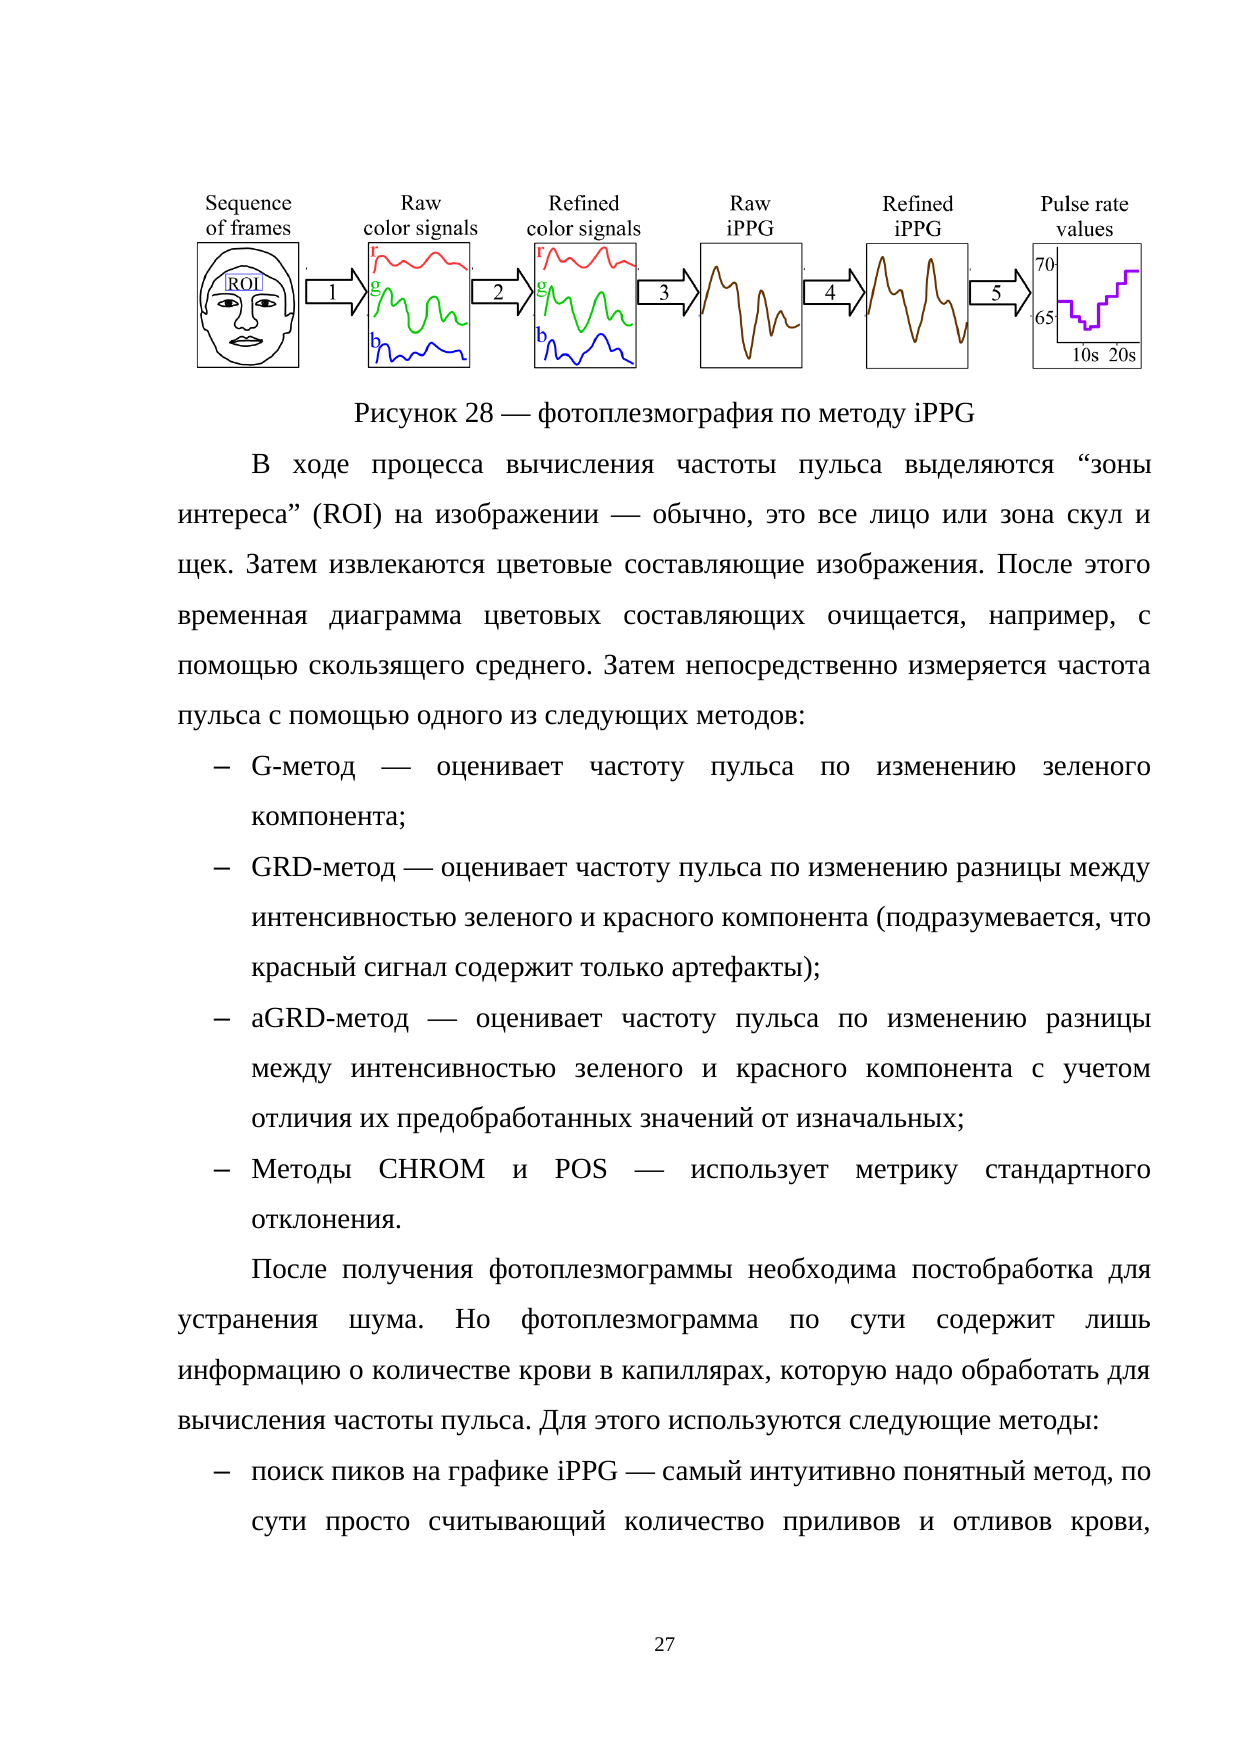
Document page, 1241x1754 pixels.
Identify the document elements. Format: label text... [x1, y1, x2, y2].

list GRD-метод — оценивает частоту пульса по изменению разницы между интенсивностью зеленого и красного компонента (подразумевается, что красный сигнал содержит только артефакты); [213, 848, 1152, 983]
list G-метод — оценивает частоту пульса по изменению зеленого компонента; [213, 748, 1152, 832]
picture [177, 168, 1152, 379]
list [213, 1453, 1152, 1537]
text После получения фотоплезмограммы необходима постобработка для устранения шума. Но фотоплезмограмма по сути содержит лишь информацию о количестве крови в капиллярах, которую надо обработать для вычисления частоты пульса. Для этого используются следующие методы: [177, 1251, 1152, 1436]
list aGRD-метод — оценивает частоту пульса по изменению разницы между интенсивностью зеленого и красного компонента с учетом отличия их предобработанных значений от изначальных; [213, 999, 1152, 1134]
text В ходе процесса вычисления частоты пульса выделяются “зоны интереса” (ROI) на изображении — обычно, это все лицо или зона скул и щек. Затем извлекаются цветовые составляющие изображения. После этого временная диаграмма цветовых составляющих очищается, например, с помощью скользящего среднего. Затем непосредственно измеряется частота пульса с помощью одного из следующих методов: [177, 446, 1152, 731]
list Методы CHROM и POS — использует метрику стандартного отклонения. [213, 1151, 1152, 1234]
text Рисунок 28 — фотоплезмография по методу iPPG [177, 396, 1152, 429]
